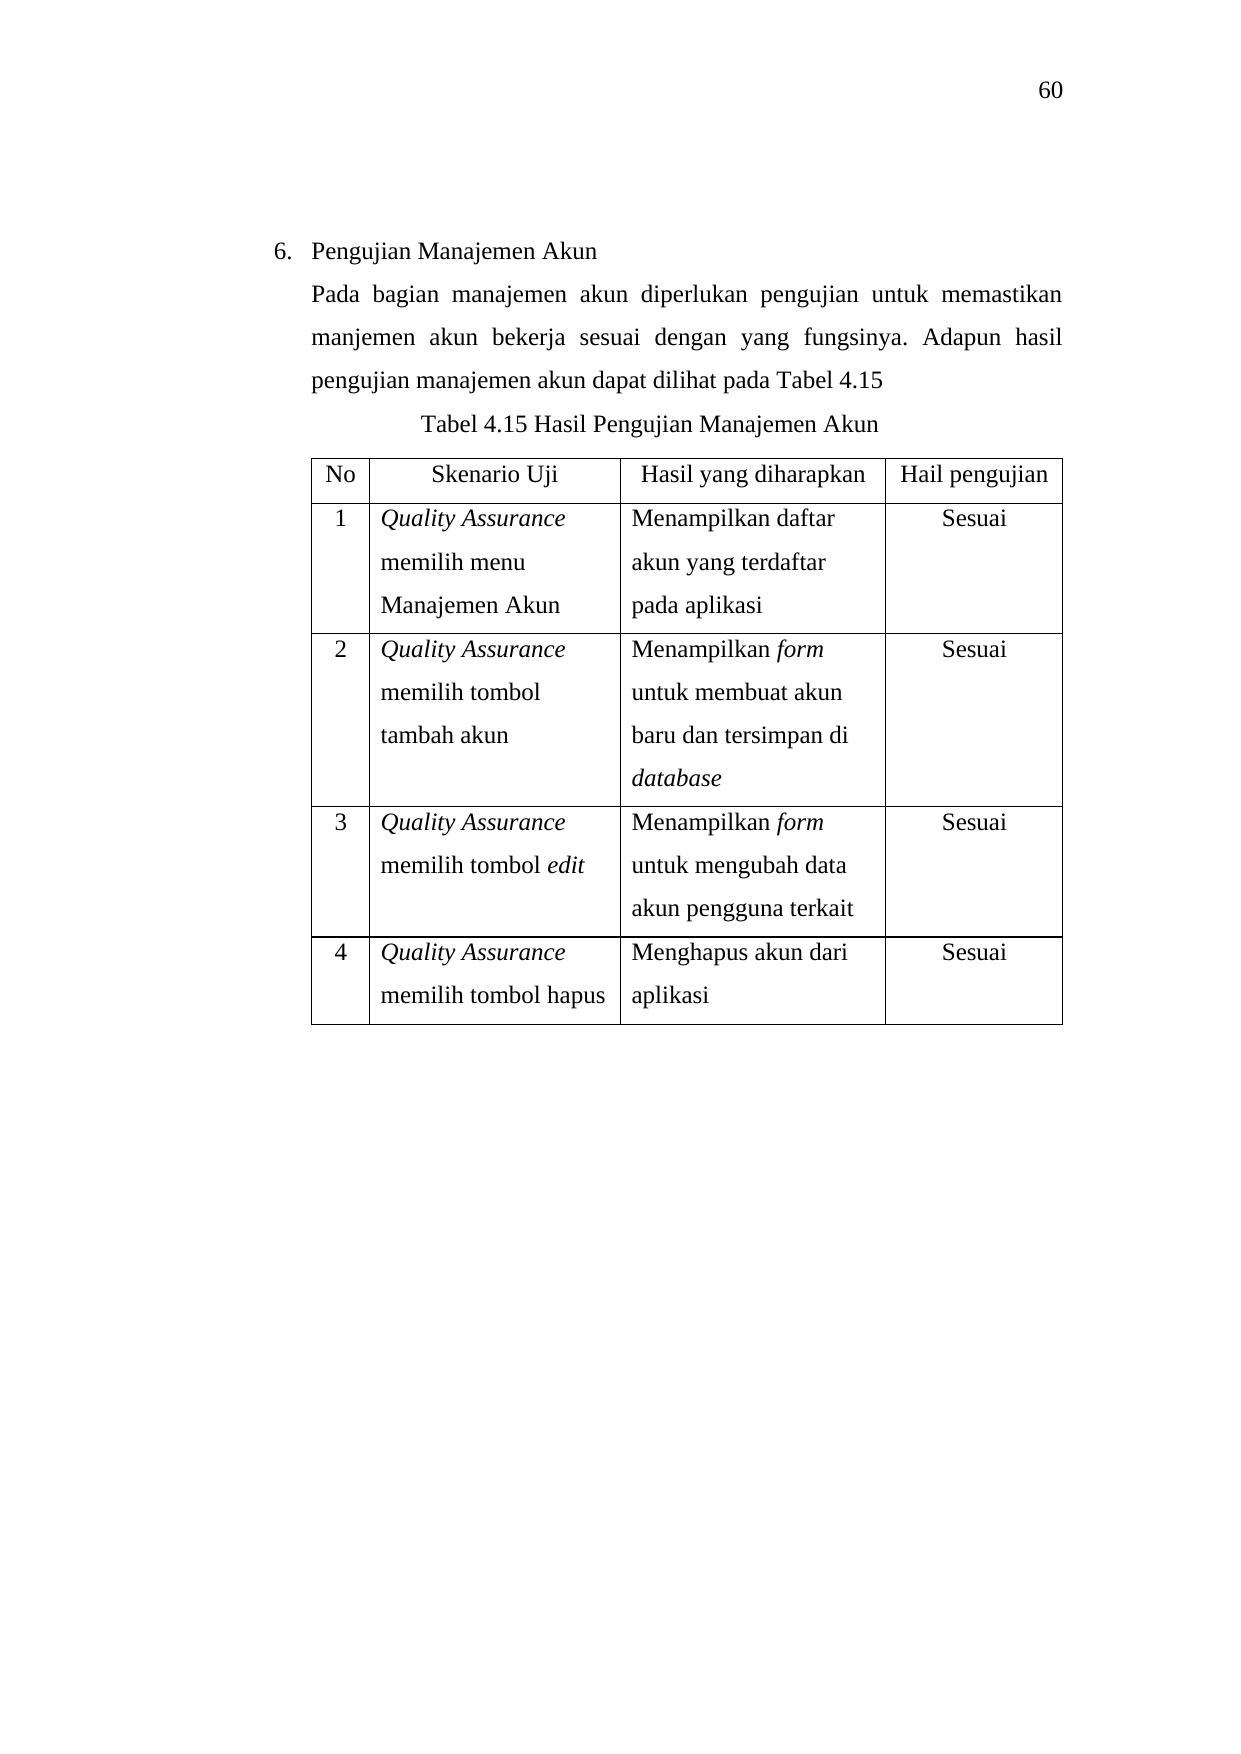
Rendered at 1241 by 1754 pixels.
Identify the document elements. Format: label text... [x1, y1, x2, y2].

list Pada bagian manajemen akun diperlukan pengujian untuk memastikan manjemen akun bekerja sesuai dengan yang fungsinya. Adapun hasil pengujian manajemen akun dapat dilihat pada Tabel 4.15 [311, 279, 1063, 394]
table_cell Menampilkan form untuk membuat akun baru dan tersimpan di database [621, 634, 885, 806]
table_cell 3 [312, 807, 369, 936]
table_cell Sesuai [886, 634, 1062, 806]
table_cell Menampilkan form untuk mengubah data akun pengguna terkait [621, 807, 885, 936]
table_cell Menghapus akun dari aplikasi [621, 938, 885, 1024]
table_header Hail pengujian [886, 459, 1062, 502]
table_cell 2 [312, 634, 369, 806]
table_cell Quality Assurance memilih menu Manajemen Akun [370, 504, 620, 633]
table_cell Quality Assurance memilih tombol hapus [370, 938, 620, 1024]
table_header Hasil yang diharapkan [621, 459, 885, 502]
table_cell Sesuai [886, 938, 1062, 1024]
table_cell Menampilkan daftar akun yang terdaftar pada aplikasi [621, 504, 885, 633]
table_cell Quality Assurance memilih tombol edit [370, 807, 620, 936]
table_cell 1 [312, 504, 369, 633]
table_header Skenario Uji [370, 459, 620, 502]
table_cell Sesuai [886, 807, 1062, 936]
text Tabel 4.15 Hasil Pengujian Manajemen Akun [236, 409, 1063, 437]
table_header No [312, 459, 369, 502]
table_cell Sesuai [886, 504, 1062, 633]
table_cell 4 [312, 938, 369, 1024]
table_cell Quality Assurance memilih tombol tambah akun [370, 634, 620, 806]
list Pengujian Manajemen Akun [274, 236, 1063, 265]
